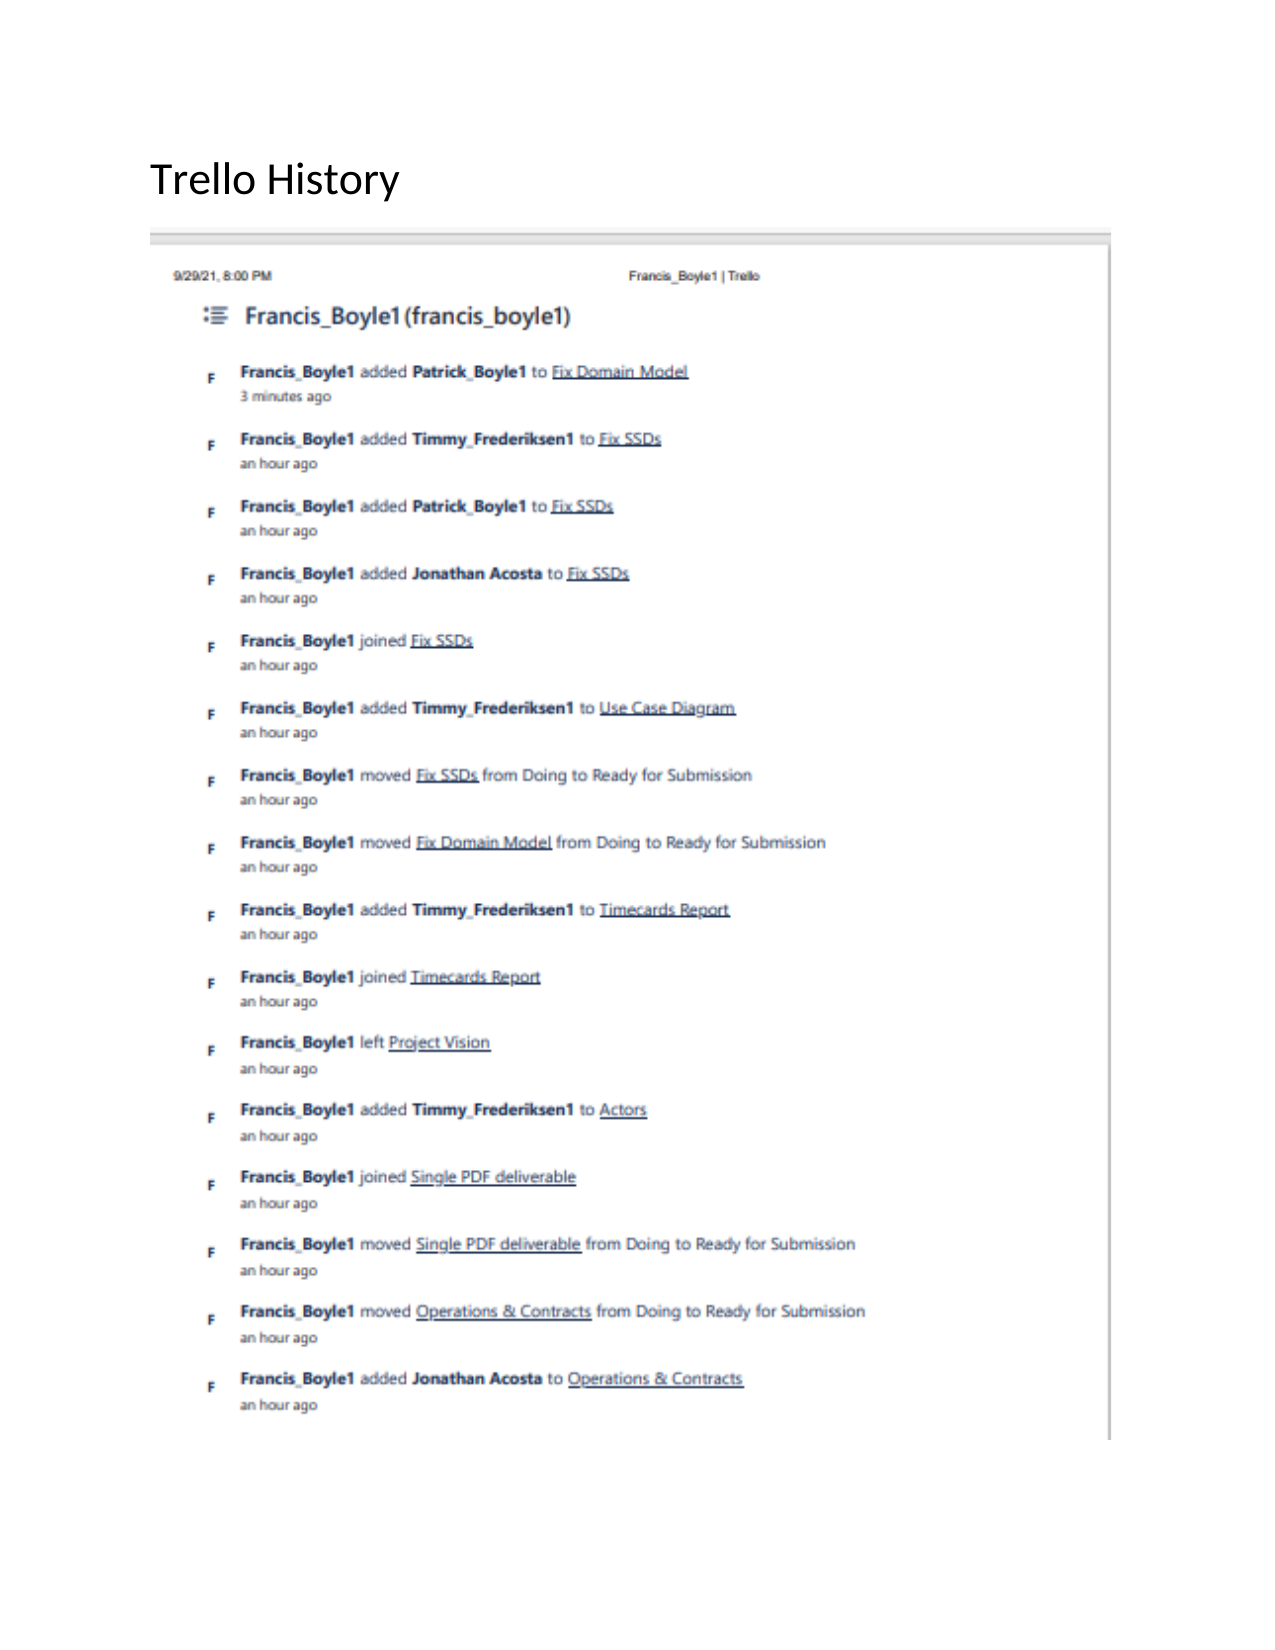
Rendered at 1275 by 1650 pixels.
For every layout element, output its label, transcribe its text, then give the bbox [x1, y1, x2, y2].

picture [150, 227, 1112, 1440]
text Trello History [150, 150, 1125, 206]
